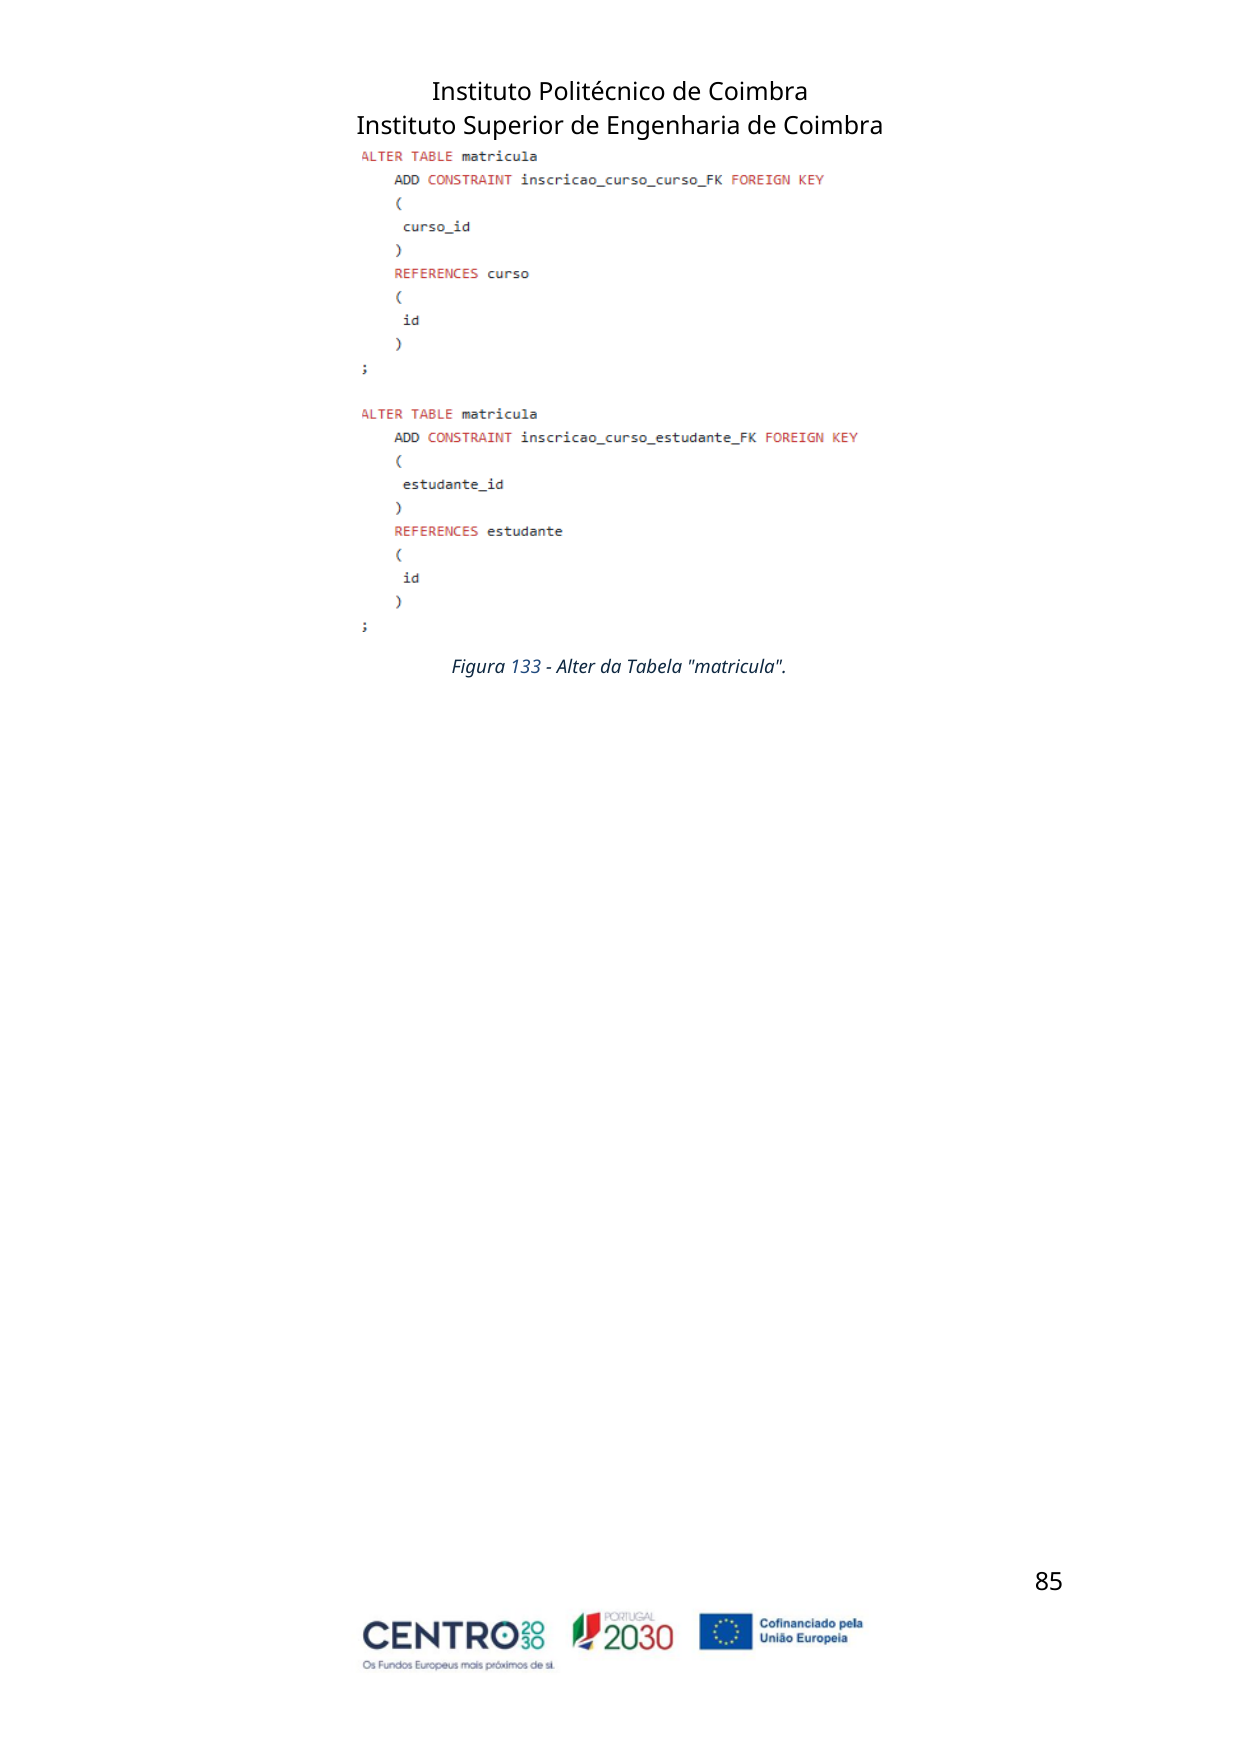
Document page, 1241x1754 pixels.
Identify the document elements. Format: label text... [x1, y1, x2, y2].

picture [362, 147, 879, 632]
picture [349, 1597, 891, 1681]
